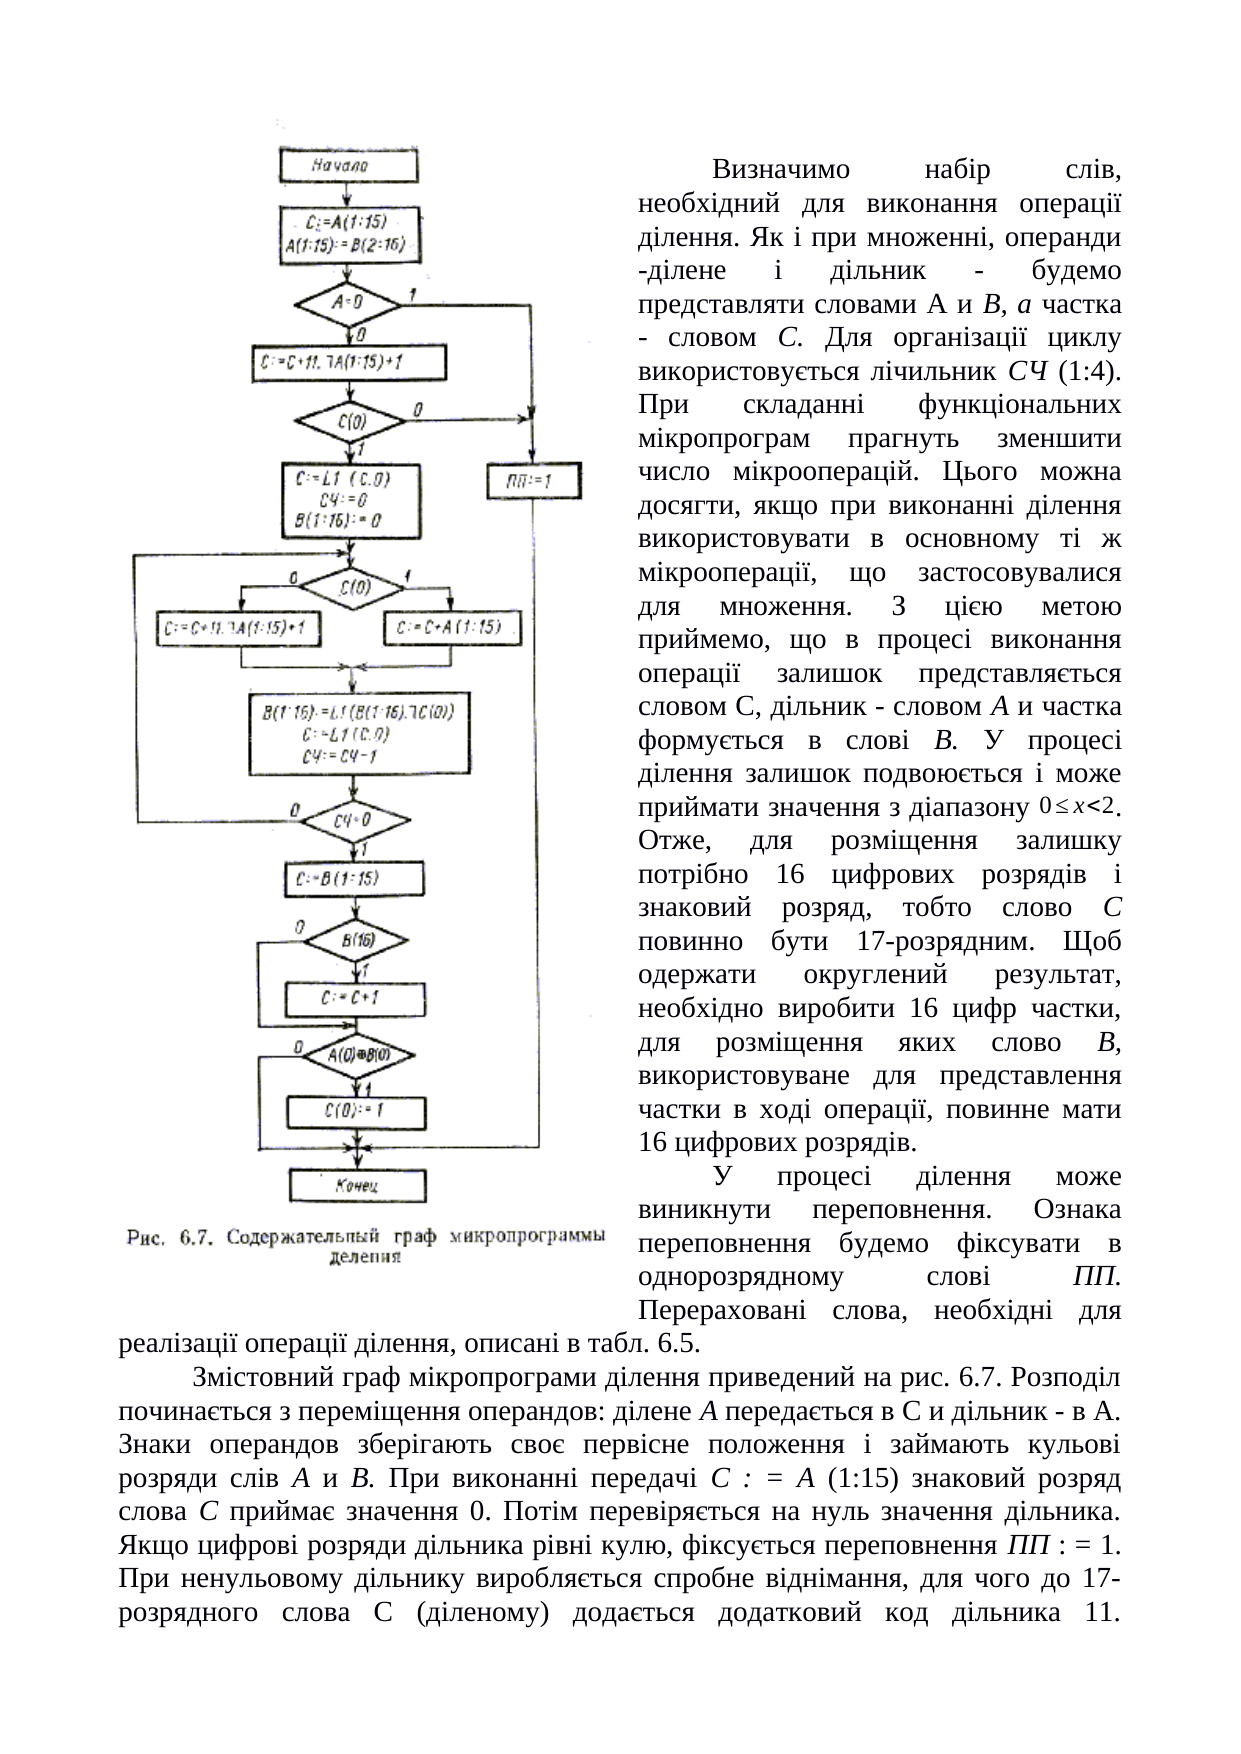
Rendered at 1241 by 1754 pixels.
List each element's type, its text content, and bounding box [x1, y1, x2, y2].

text Визначимо набір слів, необхідний для виконання операції ділення. Як і при множенні, операнди -ділене і дільник - будемо представляти словами А и В, а частка - словом С. Для організації циклу використовується лічильник СЧ (1:4). При складанні функціональних мікропрограм прагнуть зменшити число мікрооперацій. Цього можна досягти, якщо при виконанні ділення використовувати в основному ті ж мікрооперації, що застосовувалися для множення. З цією метою приймемо, що в процесі виконання операції залишок представляється словом С, дільник - словом А и частка формується в слові В. У процесі ділення залишок подвоюється і може приймати значення з діапазону . Отже, для розміщення залишку потрібно 16 цифрових розрядів і знаковий розряд, тобто слово С повинно бути 17-розрядним. Щоб одержати округлений результат, необхідно виробити 16 цифр частки, для розміщення яких слово В, використовуване для представлення частки в ході операції, повинне мати 16 цифрових розрядів. [619, 152, 1122, 1158]
picture [117, 118, 619, 1319]
text У процесі ділення може виникнути переповнення. Ознака переповнення будемо фіксувати в однорозрядному слові ПП. Перераховані слова, необхідні для реалізації операції ділення, описані в табл. 6.5. [118, 1158, 1122, 1359]
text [118, 1359, 1122, 1627]
